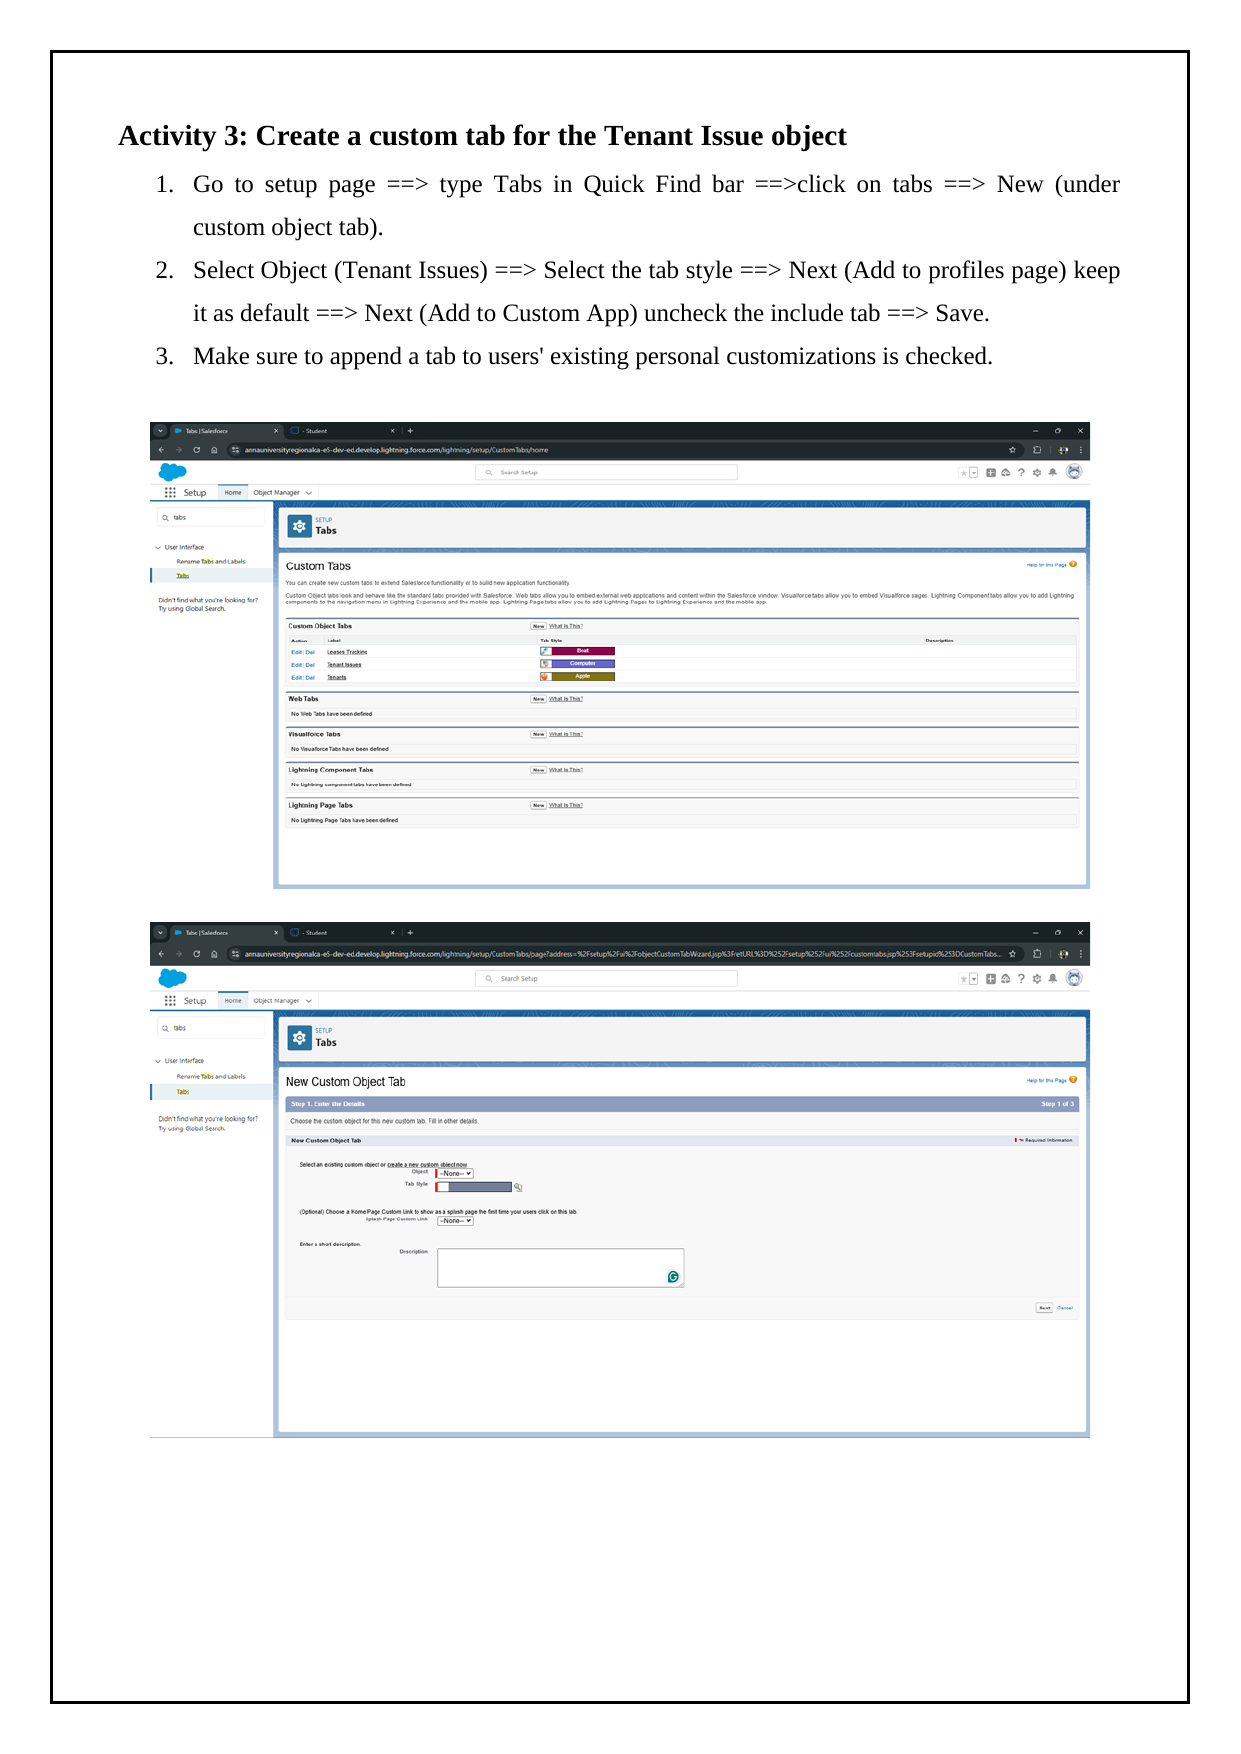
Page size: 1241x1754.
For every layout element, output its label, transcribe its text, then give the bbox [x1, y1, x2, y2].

picture [150, 422, 1091, 889]
picture [150, 922, 1091, 1438]
text Activity 3: Create a custom tab for the Tenant Issue object [118, 118, 604, 151]
list Go to setup page ==> type Tabs in Quick Find bar ==>click on tabs ==> New (under custom object tab). [155, 169, 1122, 241]
list Make sure to append a tab to users' existing personal customizations is checked. [155, 341, 1122, 370]
list Select Object (Tenant Issues) ==> Select the tab style ==> Next (Add to profiles page) keep it as default ==> Next (Add to Custom App) uncheck the include tab ==> Save. [155, 255, 1122, 327]
text Activity 3: Create a custom tab for the Tenant Issue object [771, 118, 1122, 151]
